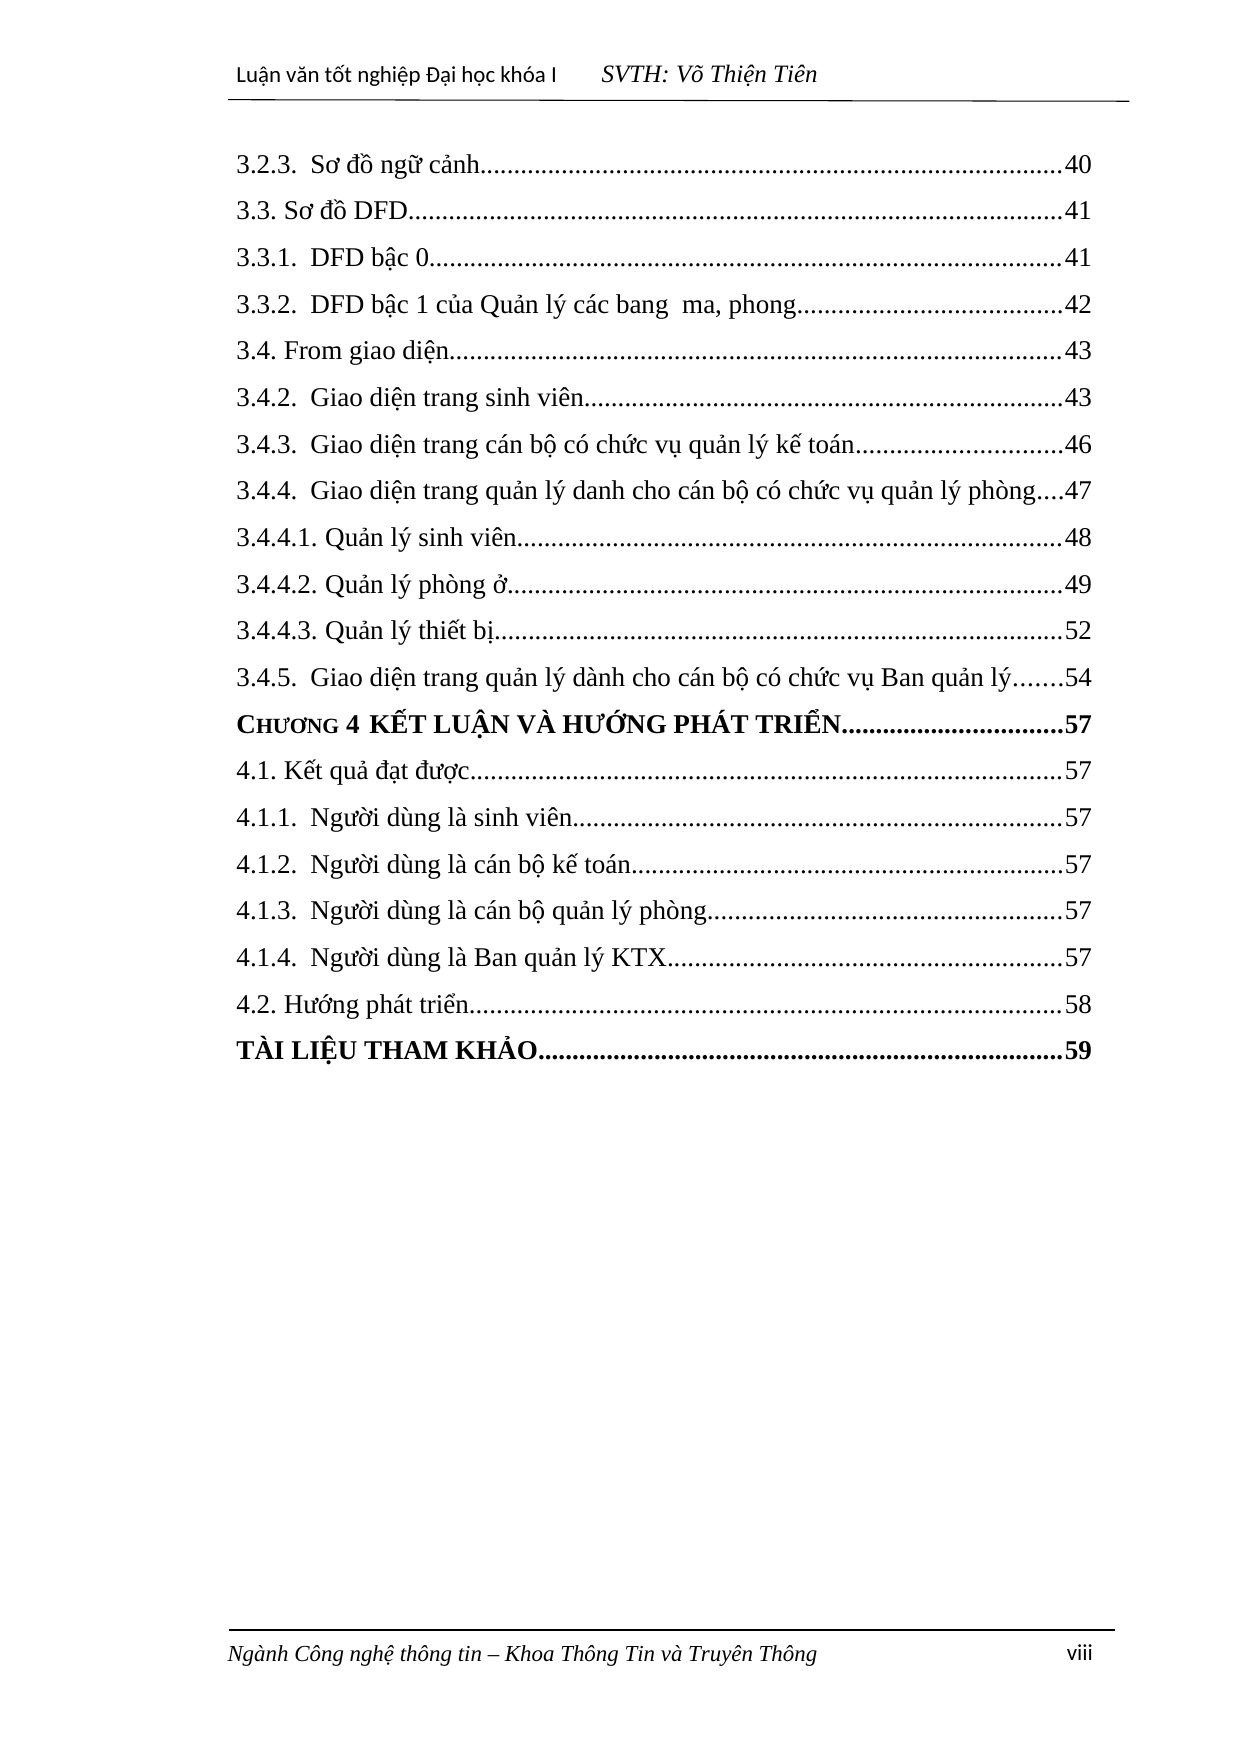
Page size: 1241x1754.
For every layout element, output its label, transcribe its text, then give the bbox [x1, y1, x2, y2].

text 3.4. From giao diện 43 [236, 334, 1093, 366]
text Chương 4 KẾT LUẬN VÀ HƯỚNG PHÁT TRIỂN 57 [236, 708, 1093, 739]
text 3.3.2. DFD bậc 1 của Quản lý các bang ma, phong 42 [236, 288, 1093, 319]
text 3.3.1. DFD bậc 0 41 [236, 241, 1093, 272]
text 3.4.4.1. Quản lý sinh viên 48 [236, 521, 1093, 552]
text 4.1.3. Người dùng là cán bộ quản lý phòng 57 [236, 894, 1093, 926]
text 4.2. Hướng phát triển 58 [236, 988, 1093, 1019]
text 3.3. Sơ đồ DFD 41 [236, 194, 1093, 226]
text TÀI LIỆU THAM KHẢO 59 [236, 1034, 1093, 1066]
text 3.4.4. Giao diện trang quản lý danh cho cán bộ có chức vụ quản lý phòng 47 [236, 474, 1093, 506]
text 4.1.2. Người dùng là cán bộ kế toán 57 [236, 848, 1093, 879]
text 3.4.5. Giao diện trang quản lý dành cho cán bộ có chức vụ Ban quản lý 54 [236, 661, 1093, 692]
text 3.4.4.3. Quản lý thiết bị 52 [236, 614, 1093, 646]
text 4.1.1. Người dùng là sinh viên 57 [236, 801, 1093, 832]
text 3.4.4.2. Quản lý phòng ở 49 [236, 568, 1093, 599]
text 3.4.3. Giao diện trang cán bộ có chức vụ quản lý kế toán 46 [236, 428, 1093, 459]
text 4.1. Kết quả đạt được 57 [236, 754, 1093, 786]
text 3.2.3. Sơ đồ ngữ cảnh 40 [236, 148, 1093, 179]
text 4.1.4. Người dùng là Ban quản lý KTX 57 [236, 941, 1093, 972]
text 3.4.2. Giao diện trang sinh viên 43 [236, 381, 1093, 412]
